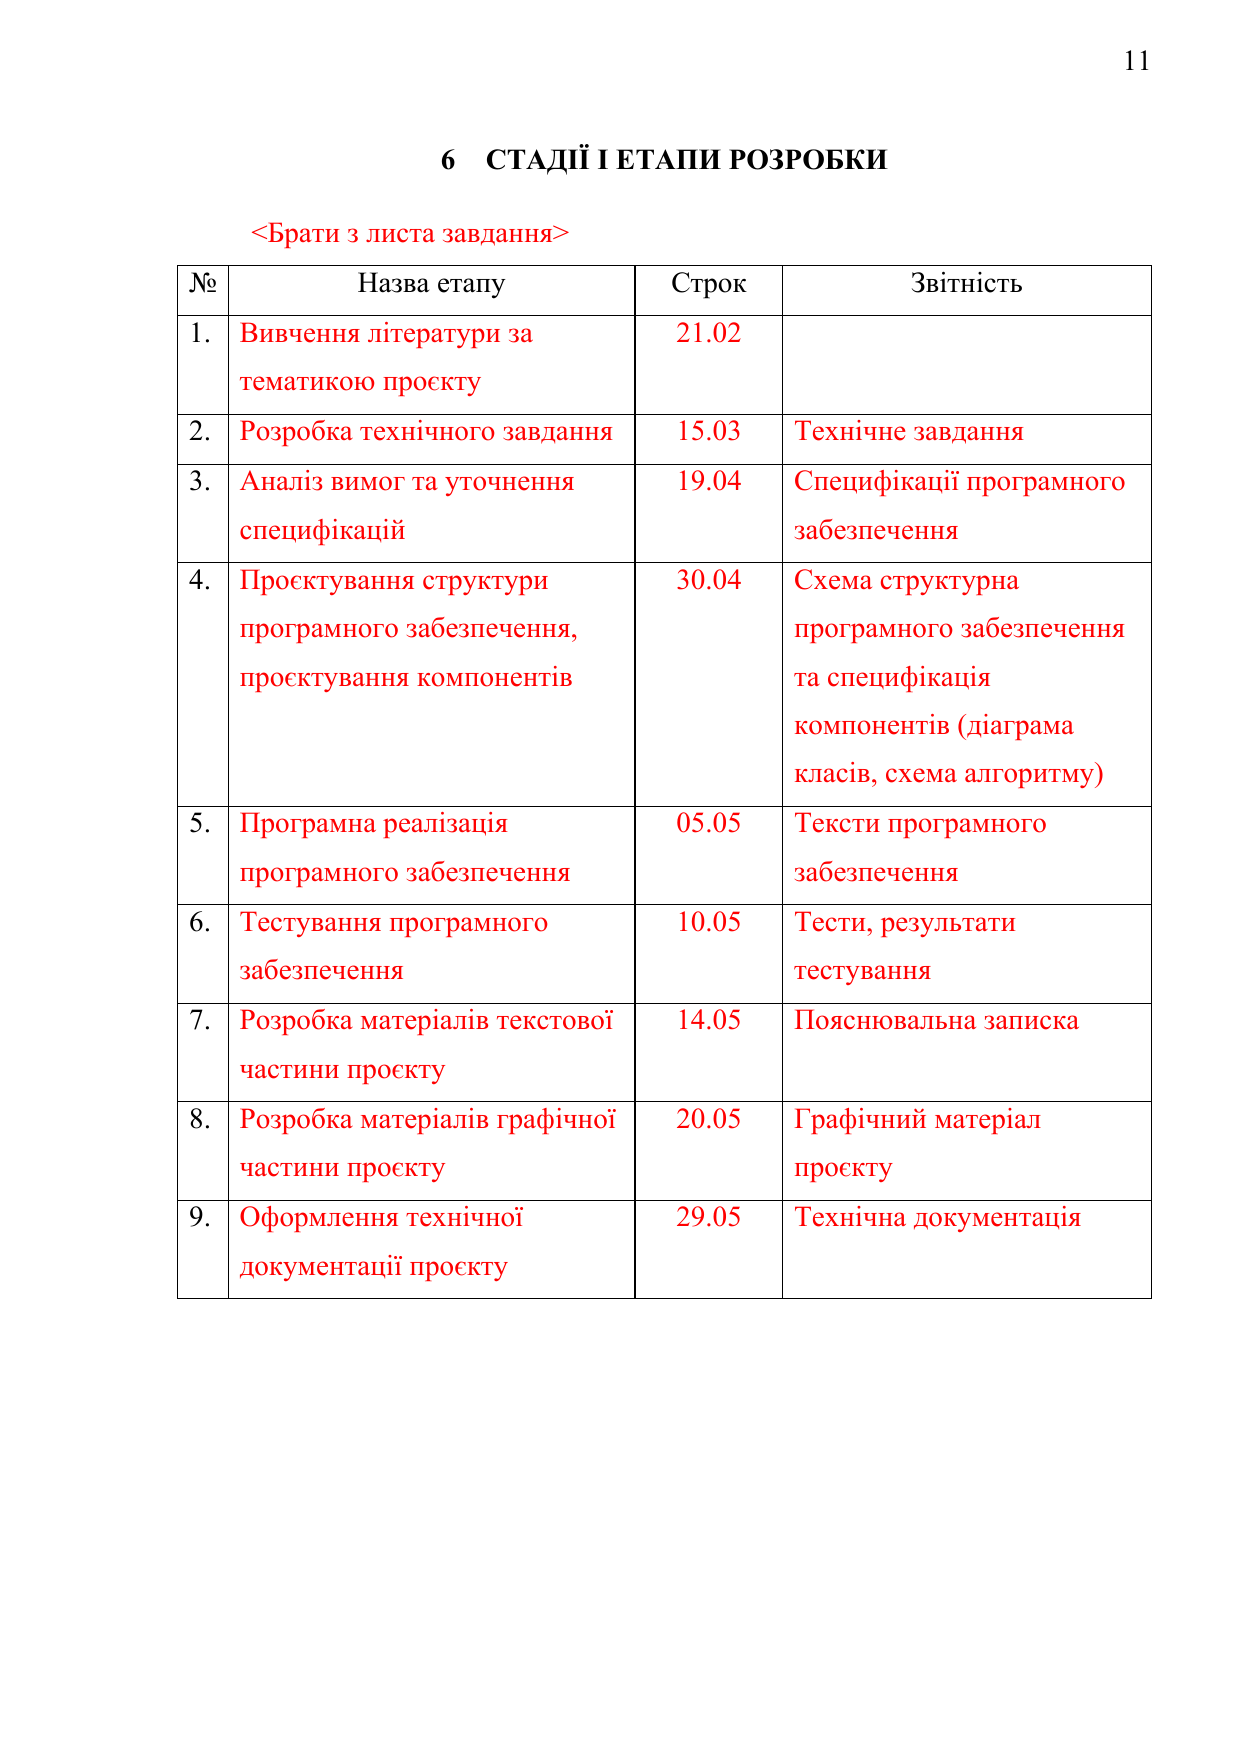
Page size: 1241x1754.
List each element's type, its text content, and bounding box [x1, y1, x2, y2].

table_cell 19.04 [636, 465, 782, 562]
table_header Звітність [783, 266, 1151, 315]
table_header Назва етапу [229, 266, 634, 315]
table_cell 2. [178, 415, 228, 463]
table_cell Аналіз вимог та уточнення специфікацій [229, 465, 634, 562]
table_cell Проєктування структури програмного забезпечення, проєктування компонентів [229, 563, 634, 806]
table_cell Технічна документація [783, 1201, 1151, 1298]
table_cell Розробка матеріалів текстової частини проєкту [229, 1004, 634, 1101]
table_cell Розробка технічного завдання [229, 415, 634, 463]
table_cell 6. [178, 905, 228, 1003]
table_cell Схема структурна програмного забезпечення та специфікація компонентів (діаграма класів, схема алгоритму) [783, 563, 1151, 806]
table_cell 20.05 [636, 1102, 782, 1199]
table_cell Оформлення технічної документації проєкту [229, 1201, 634, 1298]
table_cell Графічний матеріал проєкту [783, 1102, 1151, 1199]
table_cell 14.05 [636, 1004, 782, 1101]
table_cell 5. [178, 807, 228, 904]
table_cell 29.05 [636, 1201, 782, 1298]
table_cell 3. [178, 465, 228, 562]
table_cell 15.03 [636, 415, 782, 463]
table_cell Тести, результати тестування [783, 905, 1151, 1003]
table_cell 7. [178, 1004, 228, 1101]
table_cell 1. [178, 316, 228, 413]
table_cell Програмна реалізація програмного забезпечення [229, 807, 634, 904]
table_cell 10.05 [636, 905, 782, 1003]
table_cell 4. [178, 563, 228, 806]
table_header № [178, 266, 228, 315]
table_cell [783, 316, 1151, 413]
table_cell Пояснювальна записка [783, 1004, 1151, 1101]
table_cell 21.02 [636, 316, 782, 413]
table_cell Тестування програмного забезпечення [229, 905, 634, 1003]
table_cell Технічне завдання [783, 415, 1151, 463]
table_cell Розробка матеріалів графічної частини проєкту [229, 1102, 634, 1199]
table_cell Специфікації програмного забезпечення [783, 465, 1151, 562]
table_cell 30.04 [636, 563, 782, 806]
table_cell Вивчення літератури за тематикою проєкту [229, 316, 634, 413]
table_cell 05.05 [636, 807, 782, 904]
table_cell 8. [178, 1102, 228, 1199]
subtitle СТАДІЇ І ЕТАПИ РОЗРОБКИ [177, 143, 1152, 176]
table_header Строк [636, 266, 782, 315]
table_cell Тексти програмного забезпечення [783, 807, 1151, 904]
text <Брати з листа завдання> [177, 217, 1152, 249]
table_cell 9. [178, 1201, 228, 1298]
